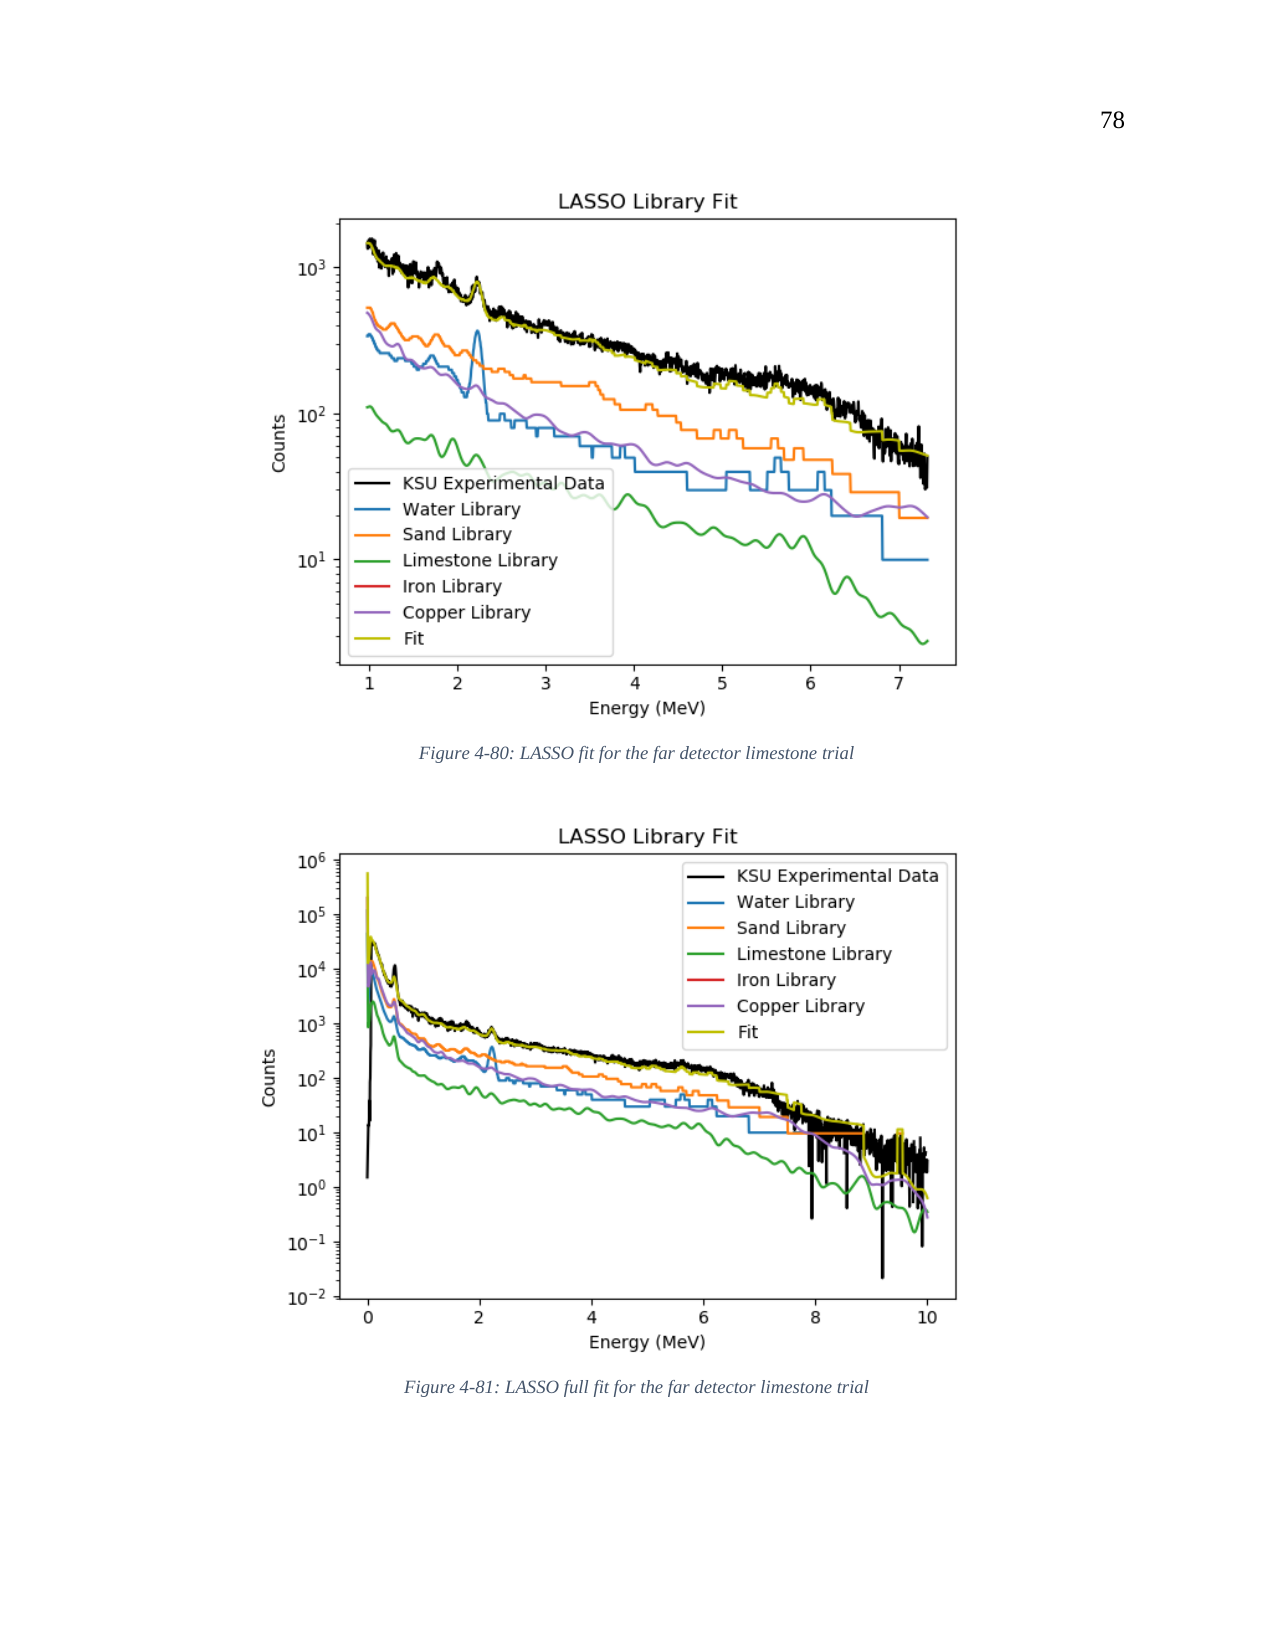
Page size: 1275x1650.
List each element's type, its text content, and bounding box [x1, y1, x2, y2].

picture [241, 150, 1034, 728]
text Figure 4-80: LASSO fit for the far detector limestone trial [150, 742, 1125, 763]
picture [241, 784, 1034, 1362]
text Figure 4-81: LASSO full fit for the far detector limestone trial [150, 1376, 1125, 1398]
